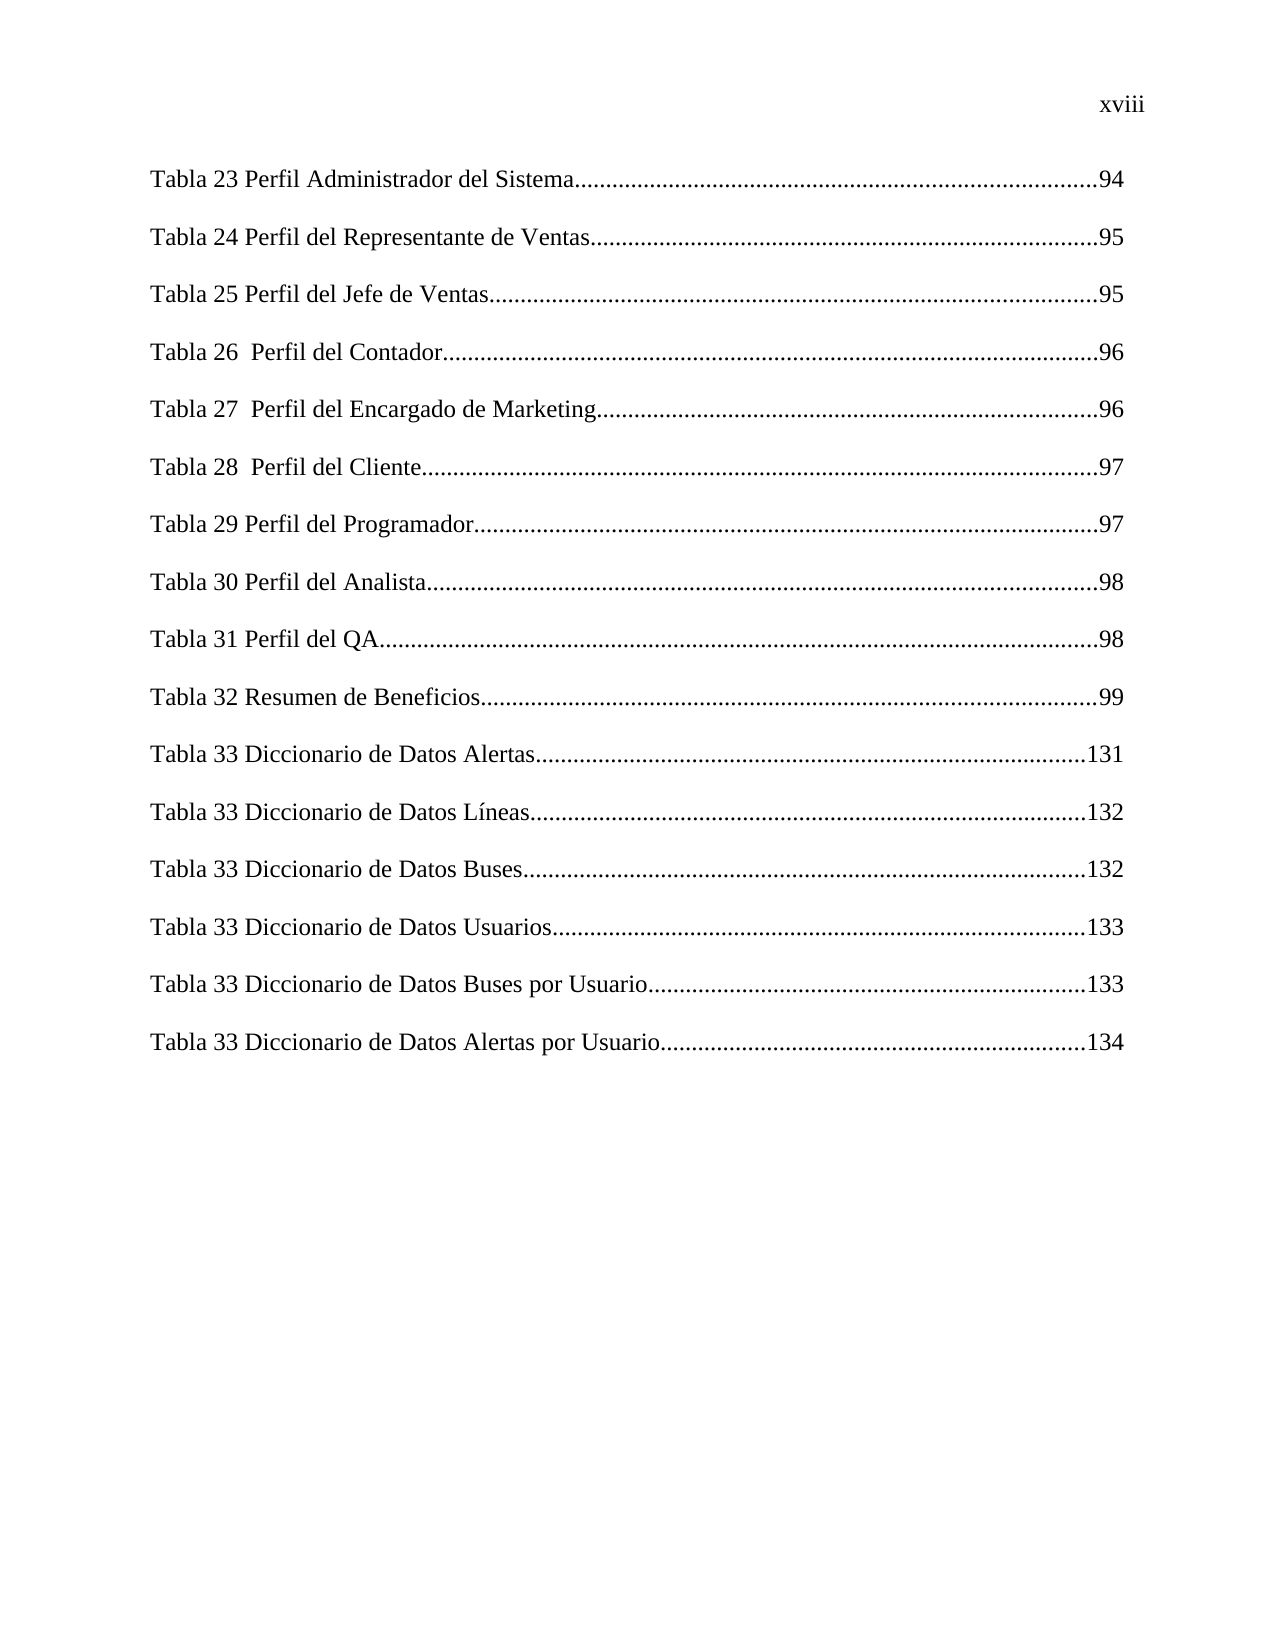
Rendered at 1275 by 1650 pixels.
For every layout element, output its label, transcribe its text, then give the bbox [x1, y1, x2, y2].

text Tabla 28 Perfil del Cliente 97 [150, 452, 1125, 481]
text Tabla 32 Resumen de Beneficios 99 [150, 682, 1125, 711]
text Tabla 33 Diccionario de Datos Alertas 131 [150, 739, 1125, 768]
text Tabla 27 Perfil del Encargado de Marketing 96 [150, 394, 1125, 423]
text Tabla 30 Perfil del Analista 98 [150, 567, 1125, 596]
text Tabla 25 Perfil del Jefe de Ventas 95 [150, 279, 1125, 308]
text Tabla 33 Diccionario de Datos Líneas 132 [150, 797, 1125, 826]
text Tabla 33 Diccionario de Datos Buses por Usuario 133 [150, 969, 1125, 998]
text Tabla 33 Diccionario de Datos Buses 132 [150, 854, 1125, 883]
text Tabla 31 Perfil del QA 98 [150, 624, 1125, 653]
text Tabla 33 Diccionario de Datos Alertas por Usuario 134 [150, 1027, 1125, 1056]
text Tabla 24 Perfil del Representante de Ventas 95 [150, 222, 1125, 251]
text Tabla 33 Diccionario de Datos Usuarios 133 [150, 912, 1125, 941]
text Tabla 23 Perfil Administrador del Sistema 94 [150, 164, 1125, 193]
text Tabla 29 Perfil del Programador 97 [150, 509, 1125, 538]
text Tabla 26 Perfil del Contador 96 [150, 337, 1125, 366]
